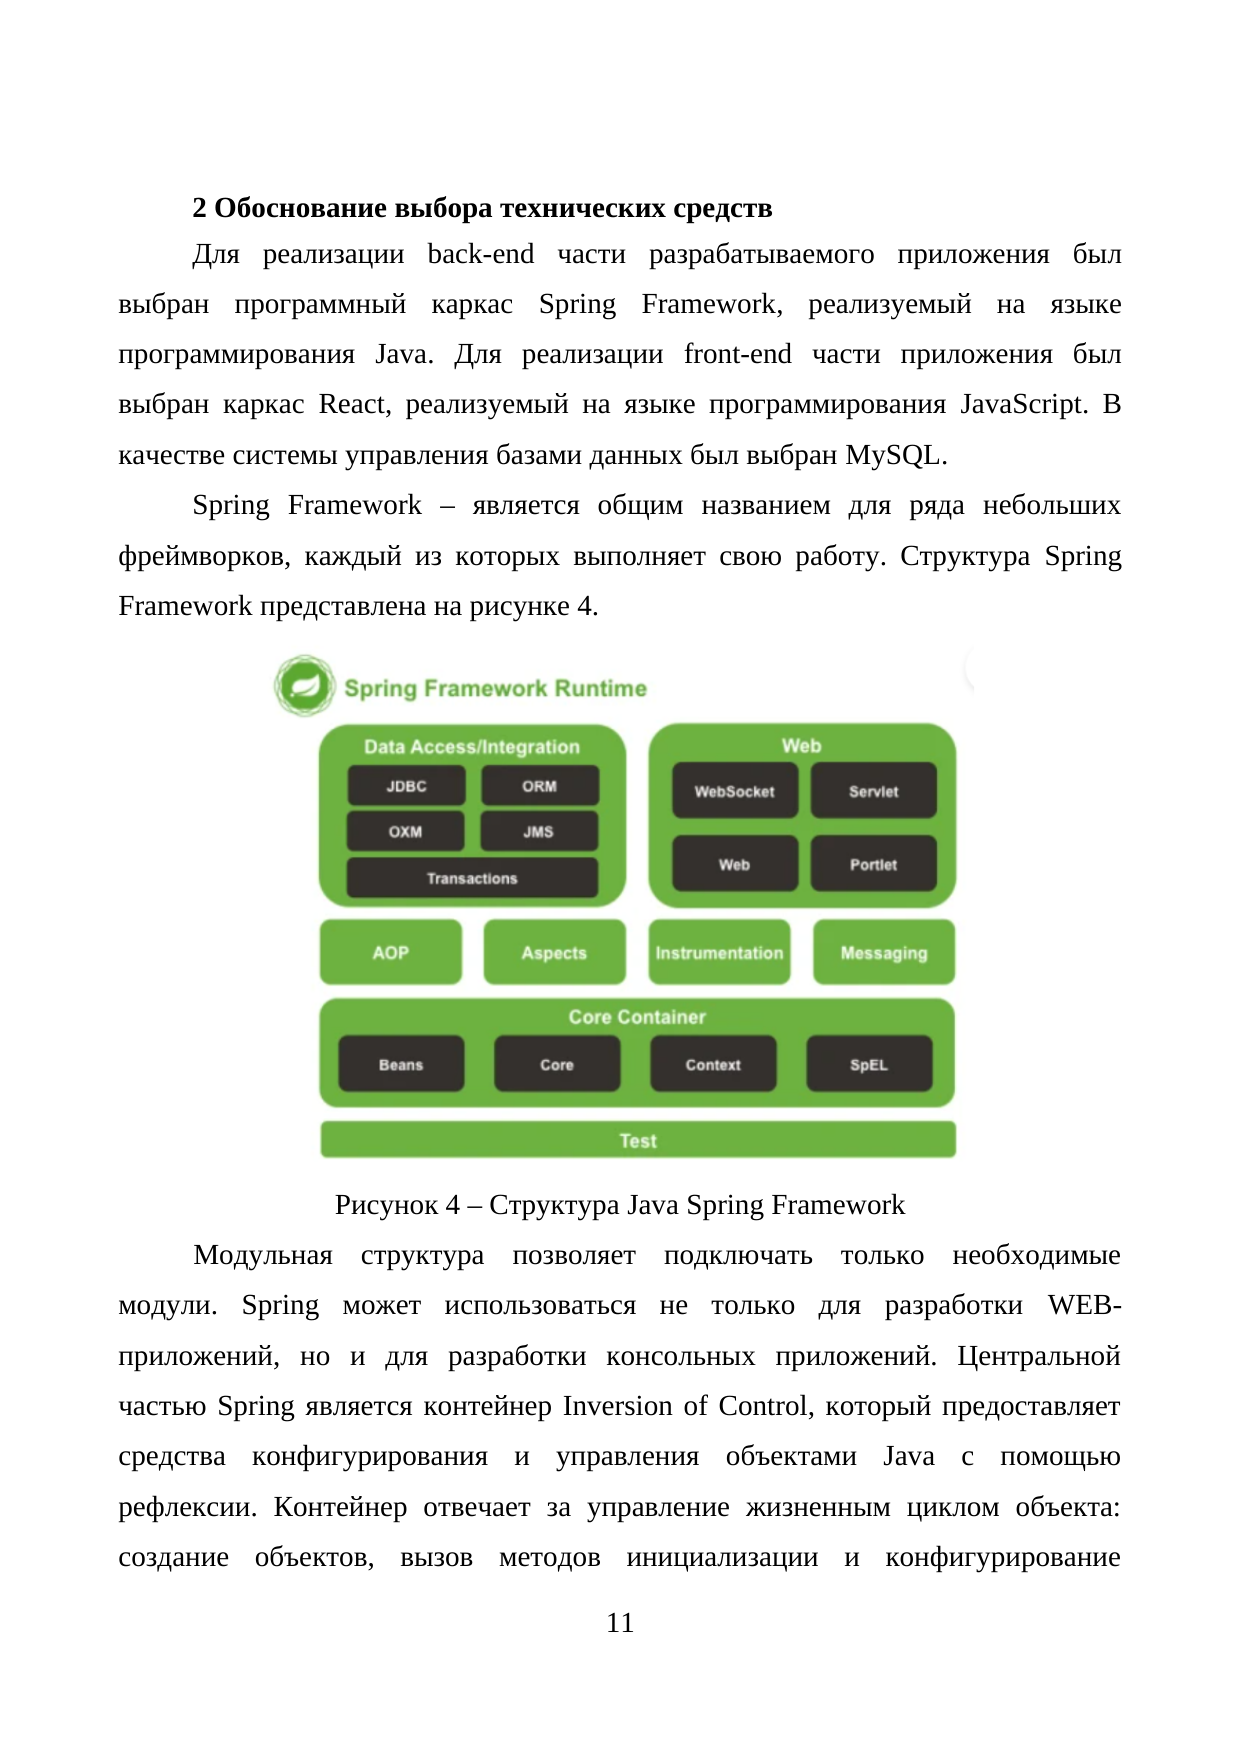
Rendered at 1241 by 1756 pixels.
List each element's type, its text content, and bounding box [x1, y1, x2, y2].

picture [266, 638, 975, 1171]
text Рисунок 4 – Структура Java Spring Framework [118, 1187, 1122, 1220]
text Для реализации back-end части разрабатываемого приложения был выбран программный каркас Spring Framework, реализуемый на языке программирования Java. Для реализации front-end части приложения был выбран каркас React, реализуемый на языке программирования JavaScript. В качестве системы управления базами данных был выбран MySQL. [118, 236, 1122, 471]
subtitle 2 Обоснование выбора технических средств [192, 190, 1122, 223]
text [118, 1237, 1122, 1573]
text Spring Framework – является общим названием для ряда небольших фреймворков, каждый из которых выполняет свою работу. Структура Spring Framework представлена на рисунке 4. [118, 487, 1122, 621]
